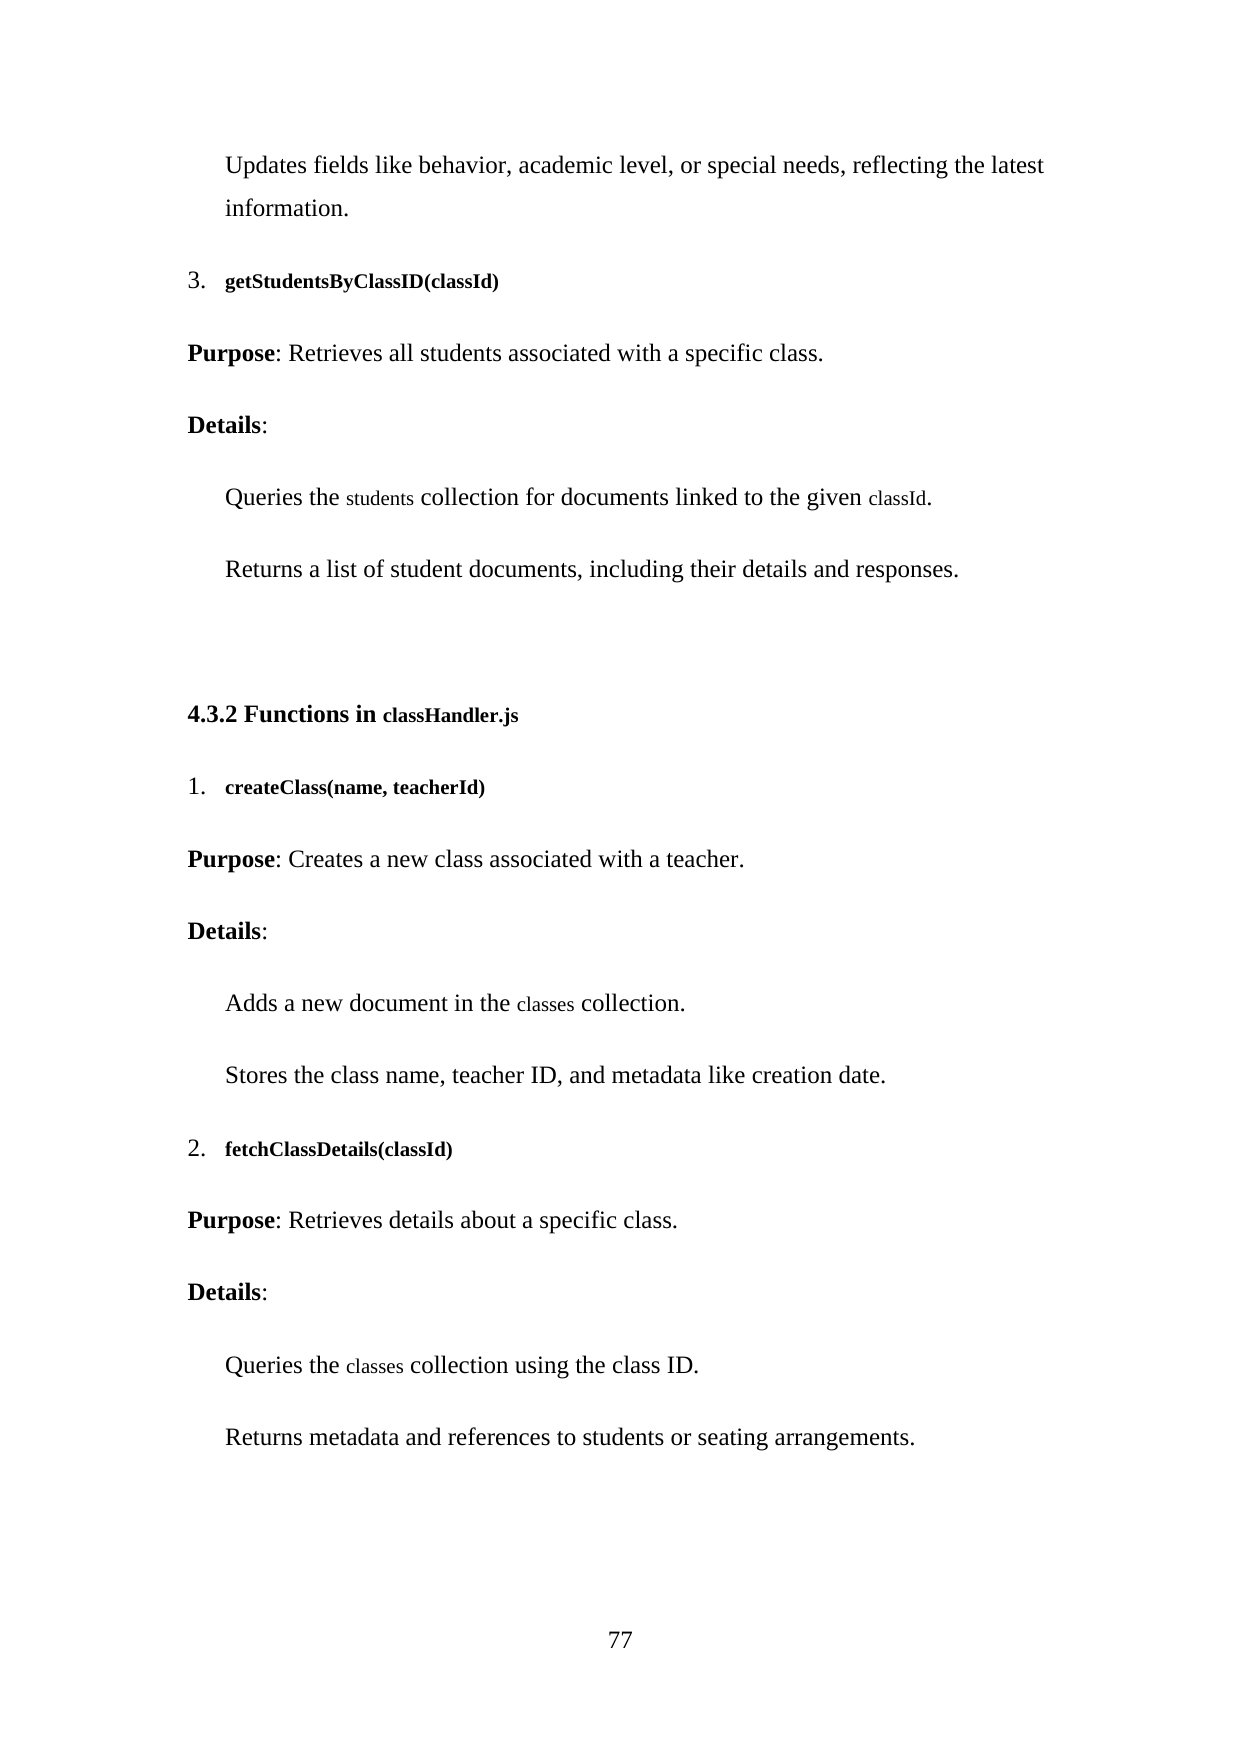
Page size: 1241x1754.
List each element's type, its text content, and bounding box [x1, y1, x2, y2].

text Details: [150, 916, 1090, 945]
text Purpose: Retrieves details about a specific class. [150, 1205, 1090, 1234]
text Stores the class name, teacher ID, and metadata like creation date. [225, 1061, 1090, 1089]
list fetchClassDetails(classId) [187, 1133, 1090, 1162]
text Returns metadata and references to students or seating arrangements. [225, 1422, 1090, 1451]
text Purpose: Retrieves all students associated with a specific class. [150, 338, 1090, 366]
text Queries the classes collection using the class ID. [225, 1350, 1090, 1378]
text Adds a new document in the classes collection. [225, 988, 1090, 1017]
list getStudentsByClassID(classId) [187, 265, 1090, 294]
list createClass(name, teacherId) [187, 771, 1090, 800]
text Details: [150, 1277, 1090, 1306]
text Details: [150, 410, 1090, 439]
text Queries the students collection for documents linked to the given classId. [225, 482, 1090, 511]
text 4.3.2 Functions in classHandler.js [150, 699, 1090, 728]
text Returns a list of student documents, including their details and responses. [225, 554, 1090, 583]
text Updates fields like behavior, academic level, or special needs, reflecting the latest information. [225, 150, 1090, 222]
text Purpose: Creates a new class associated with a teacher. [150, 844, 1090, 872]
